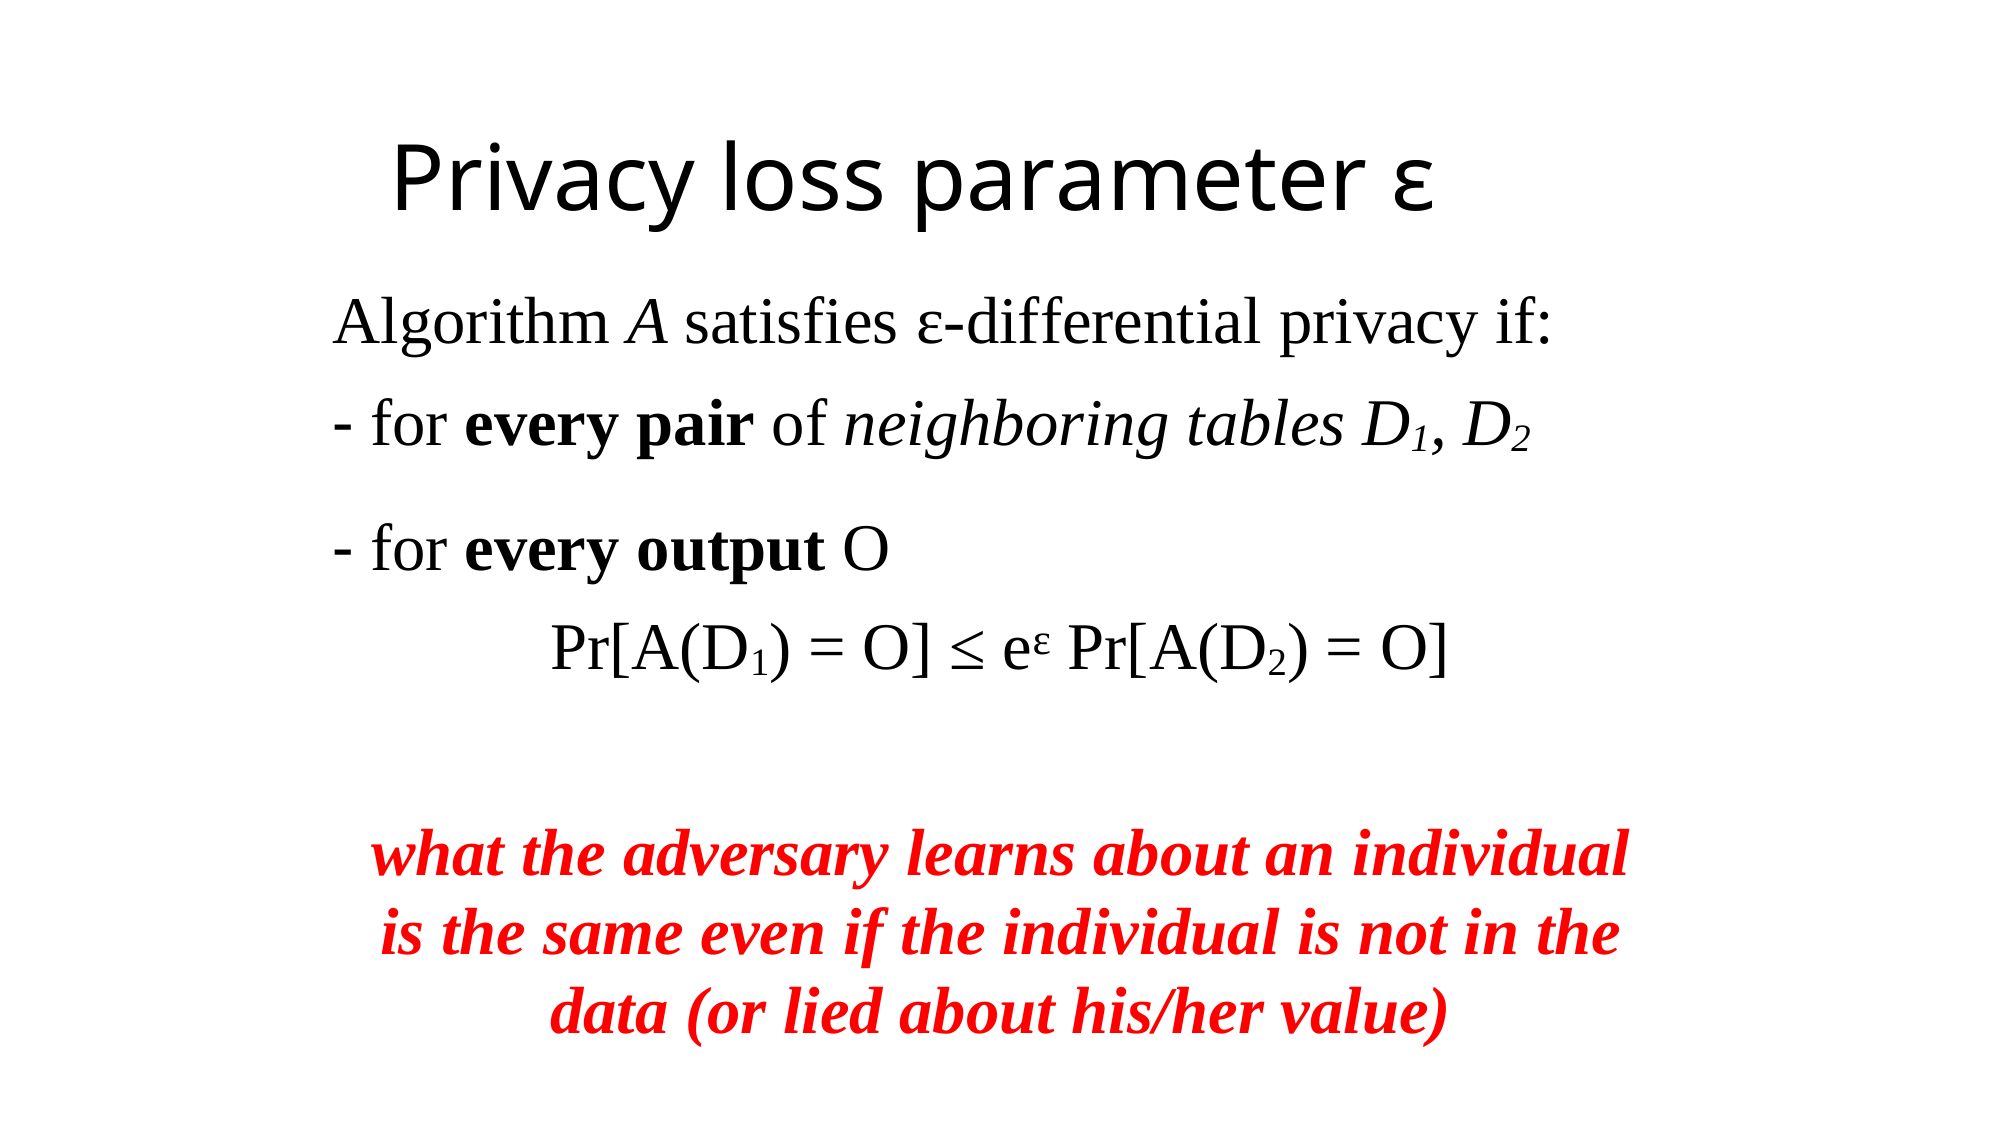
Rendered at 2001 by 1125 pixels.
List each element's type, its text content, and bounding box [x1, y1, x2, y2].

list for every pair of neighboring tables D1, D2 [332, 374, 2000, 465]
text what the adversary learns about an individual is the same even if the individual is not in the data (or lied about his/her value) [341, 813, 1660, 1048]
subtitle Pr[A(D1) = O] ≤ eε Pr[A(D2) = O] [0, 607, 2000, 684]
subtitle Privacy loss parameter ε [389, 113, 2000, 238]
subtitle Algorithm A satisfies ε-differential privacy if: [332, 281, 2000, 358]
list for every output O [332, 499, 2000, 590]
